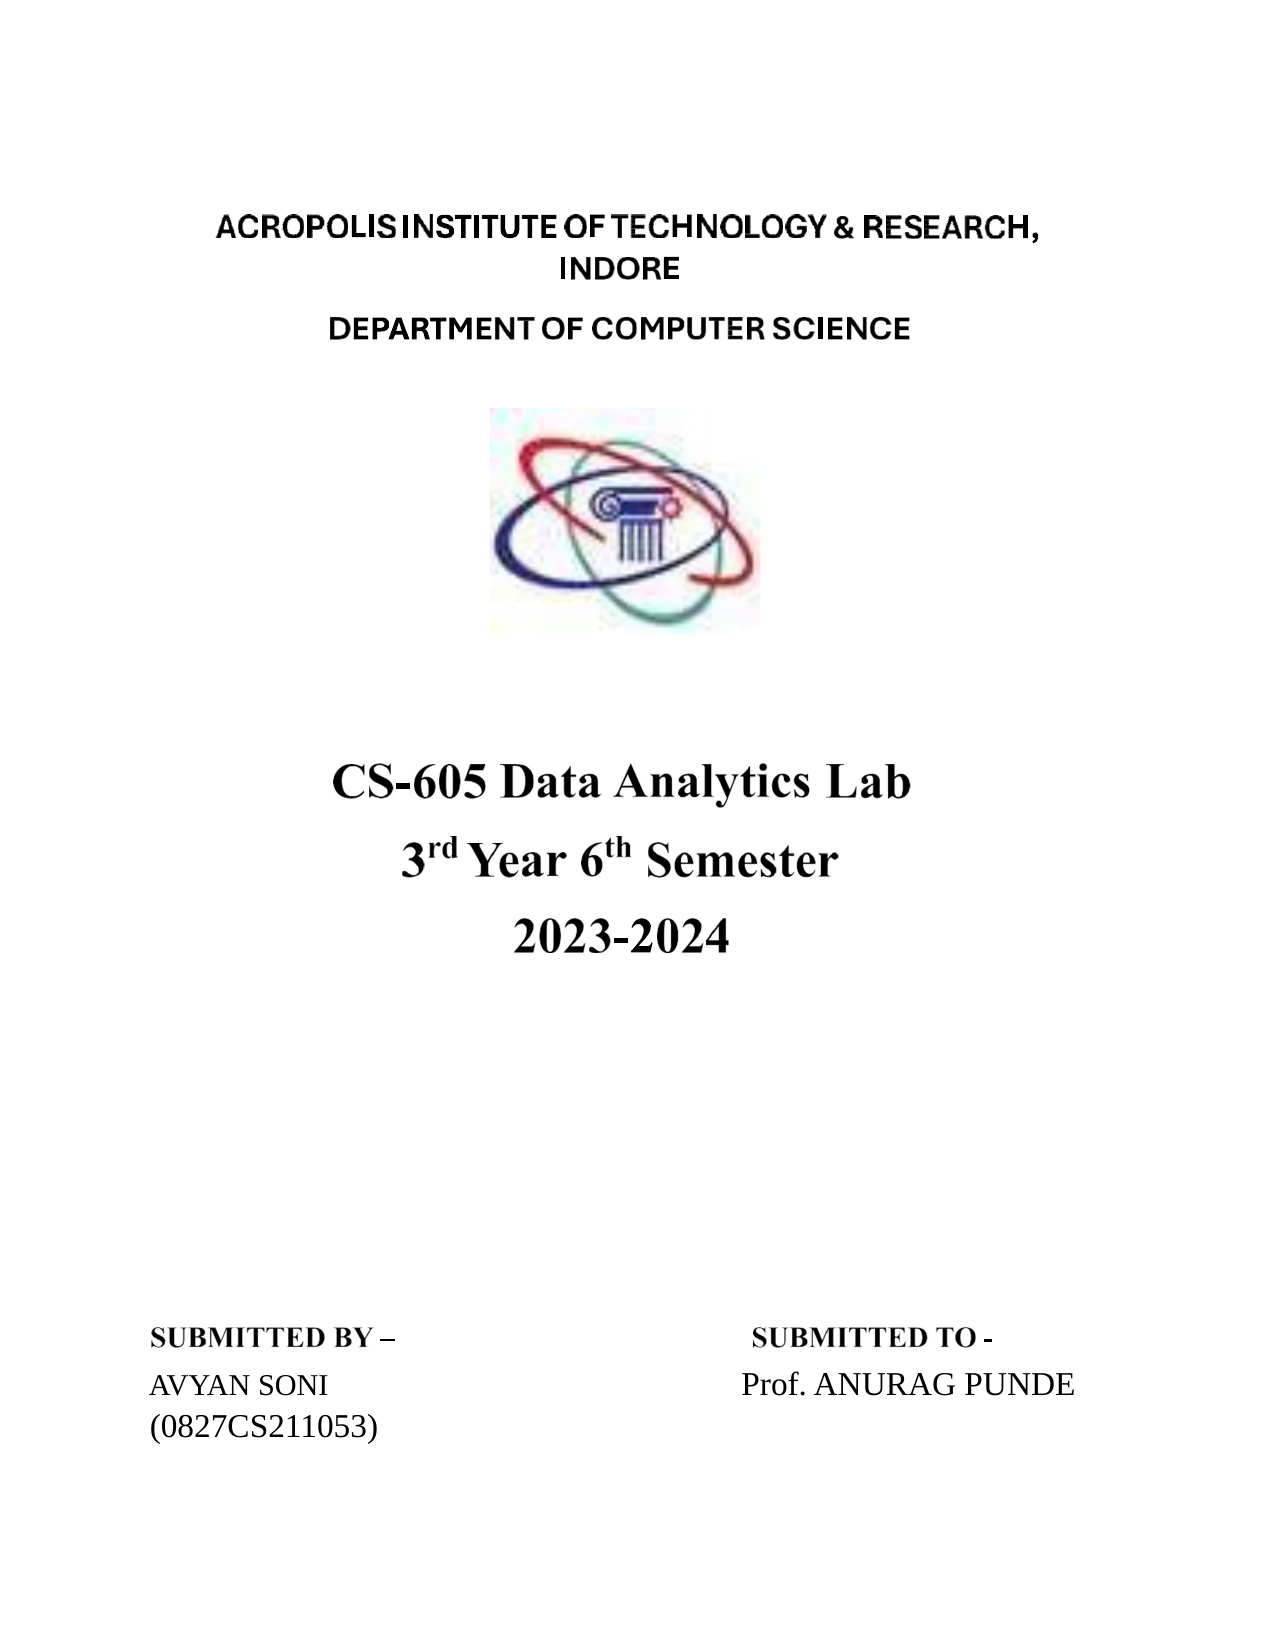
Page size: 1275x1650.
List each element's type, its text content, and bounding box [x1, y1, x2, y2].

picture [489, 408, 761, 635]
picture [329, 316, 351, 340]
picture [860, 763, 911, 799]
picture [494, 316, 535, 340]
picture [720, 214, 743, 238]
picture [745, 214, 783, 238]
picture [588, 917, 611, 954]
picture [401, 841, 425, 878]
picture [886, 215, 922, 239]
picture [541, 316, 565, 340]
picture [924, 215, 1005, 239]
picture [833, 215, 855, 239]
picture [499, 763, 534, 798]
picture [656, 917, 704, 954]
picture [377, 214, 396, 238]
picture [414, 214, 433, 238]
picture [705, 917, 729, 953]
picture [640, 316, 664, 340]
picture [785, 214, 827, 238]
picture [307, 214, 348, 238]
picture [667, 316, 743, 340]
picture [642, 256, 662, 280]
picture [591, 316, 637, 340]
text AVYAN SONI Prof. ANURAG PUNDE (0827CS211053) [148, 1364, 1125, 1444]
picture [772, 316, 815, 340]
picture [521, 851, 567, 877]
picture [570, 256, 591, 280]
picture [647, 841, 839, 878]
picture [825, 763, 857, 798]
picture [616, 256, 640, 280]
picture [612, 763, 810, 808]
picture [427, 835, 459, 859]
picture [466, 842, 519, 878]
picture [438, 763, 461, 799]
picture [413, 763, 436, 799]
picture [564, 214, 587, 238]
picture [215, 214, 258, 238]
picture [539, 917, 586, 954]
picture [752, 1326, 976, 1348]
picture [611, 214, 669, 238]
picture [513, 917, 536, 953]
picture [594, 256, 615, 280]
picture [580, 835, 632, 877]
picture [537, 765, 602, 798]
picture [846, 316, 867, 340]
picture [262, 214, 304, 238]
picture [332, 763, 365, 799]
picture [864, 215, 883, 238]
picture [746, 316, 765, 340]
picture [151, 1326, 374, 1348]
picture [463, 763, 486, 799]
picture [368, 763, 394, 799]
picture [697, 214, 717, 238]
picture [869, 316, 892, 340]
